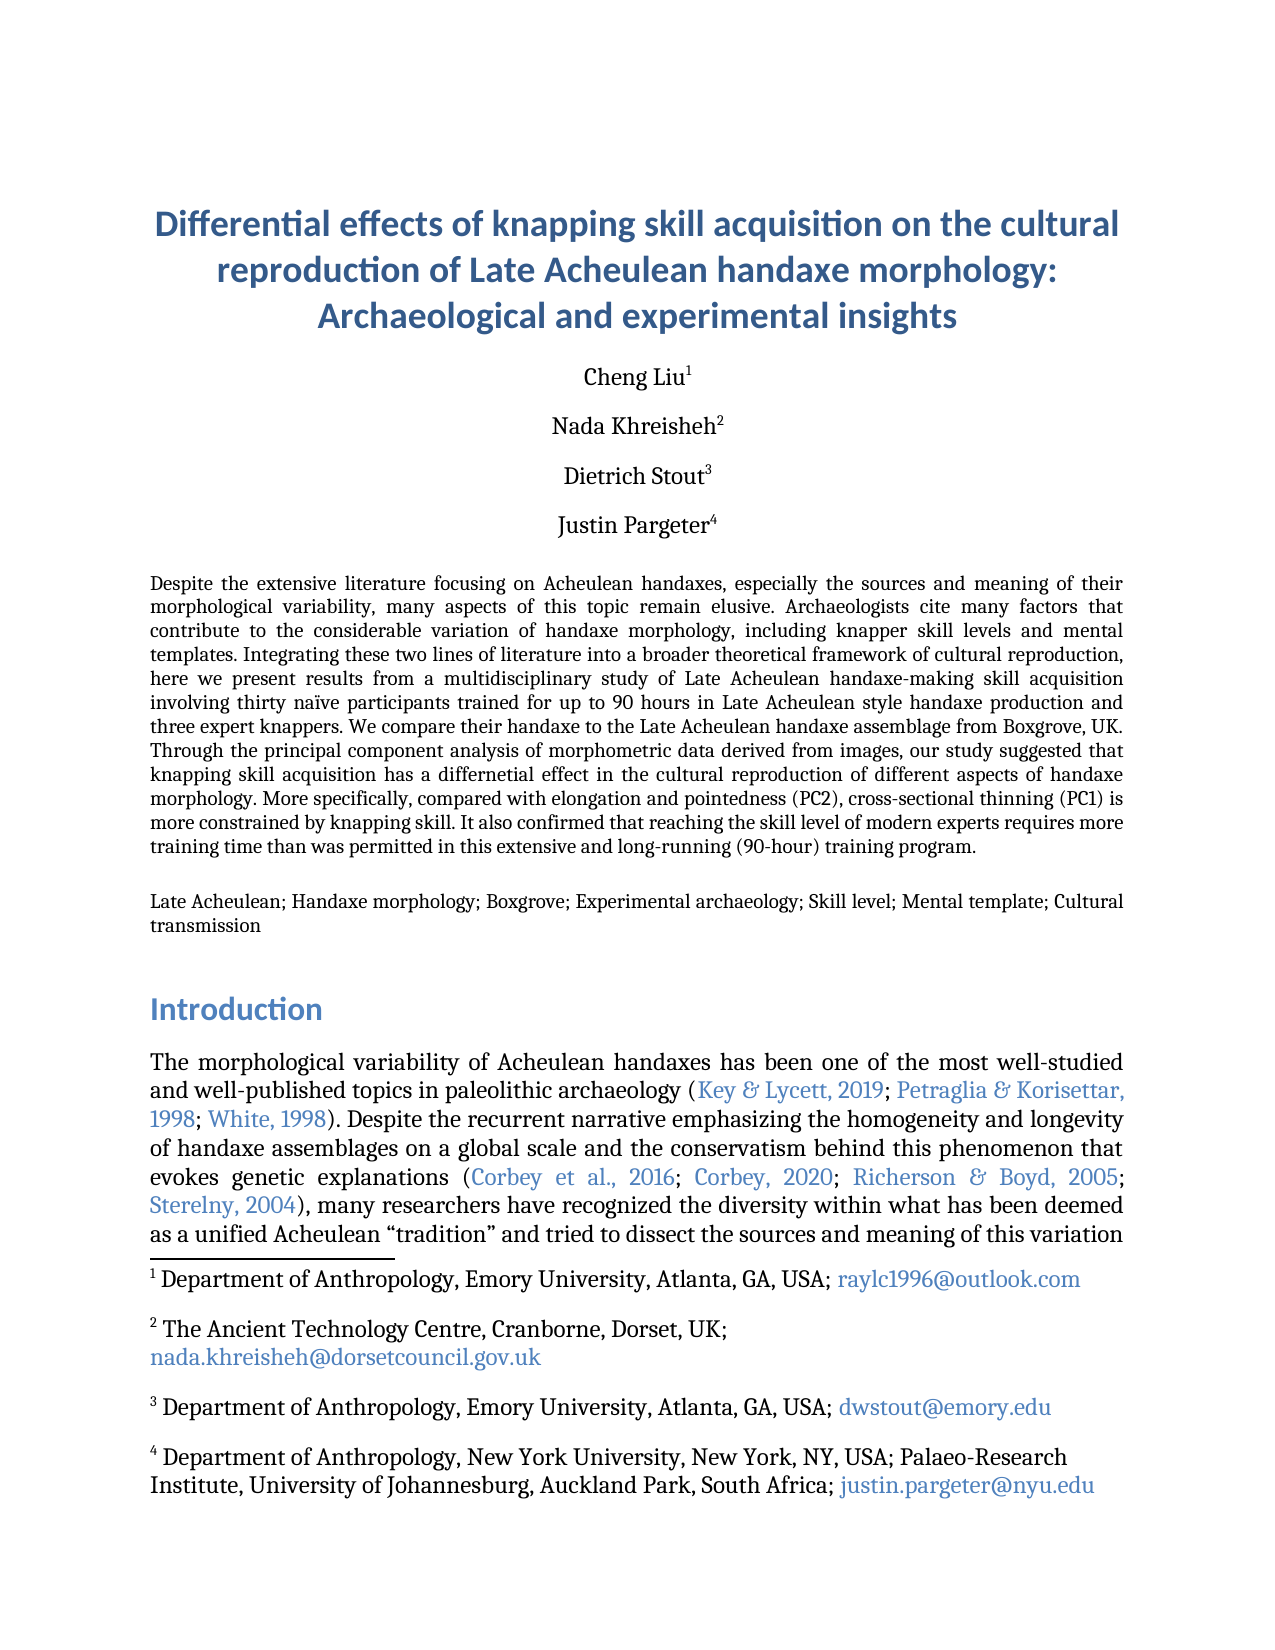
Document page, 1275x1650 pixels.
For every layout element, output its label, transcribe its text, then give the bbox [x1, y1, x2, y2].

subtitle Introduction [150, 988, 1125, 1029]
text Cheng Liu [150, 362, 1125, 391]
text Nada Khreisheh [150, 412, 1125, 441]
text Justin Pargeter [150, 511, 1125, 540]
title Differential effects of knapping skill acquisition on the cultural reproduction of Late Acheulean handaxe morphology: Archaeological and experimental insights [150, 200, 1125, 337]
text Late Acheulean; Handaxe morphology; Boxgrove; Experimental archaeology; Skill level; Mental template; Cultural transmission [150, 890, 1125, 938]
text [150, 1047, 1125, 1249]
text Despite the extensive literature focusing on Acheulean handaxes, especially the sources and meaning of their morphological variability, many aspects of this topic remain elusive. Archaeologists cite many factors that contribute to the considerable variation of handaxe morphology, including knapper skill levels and mental templates. Integrating these two lines of literature into a broader theoretical framework of cultural reproduction, here we present results from a multidisciplinary study of Late Acheulean handaxe-making skill acquisition involving thirty naïve participants trained for up to 90 hours in Late Acheulean style handaxe production and three expert knappers. We compare their handaxe to the Late Acheulean handaxe assemblage from Boxgrove, UK. Through the principal component analysis of morphometric data derived from images, our study suggested that knapping skill acquisition has a differnetial effect in the cultural reproduction of different aspects of handaxe morphology. More specifically, compared with elongation and pointedness (PC2), cross-sectional thinning (PC1) is more constrained by knapping skill. It also confirmed that reaching the skill level of modern experts requires more training time than was permitted in this extensive and long-running (90-hour) training program. [150, 571, 1125, 859]
text Dietrich Stout [150, 462, 1125, 490]
